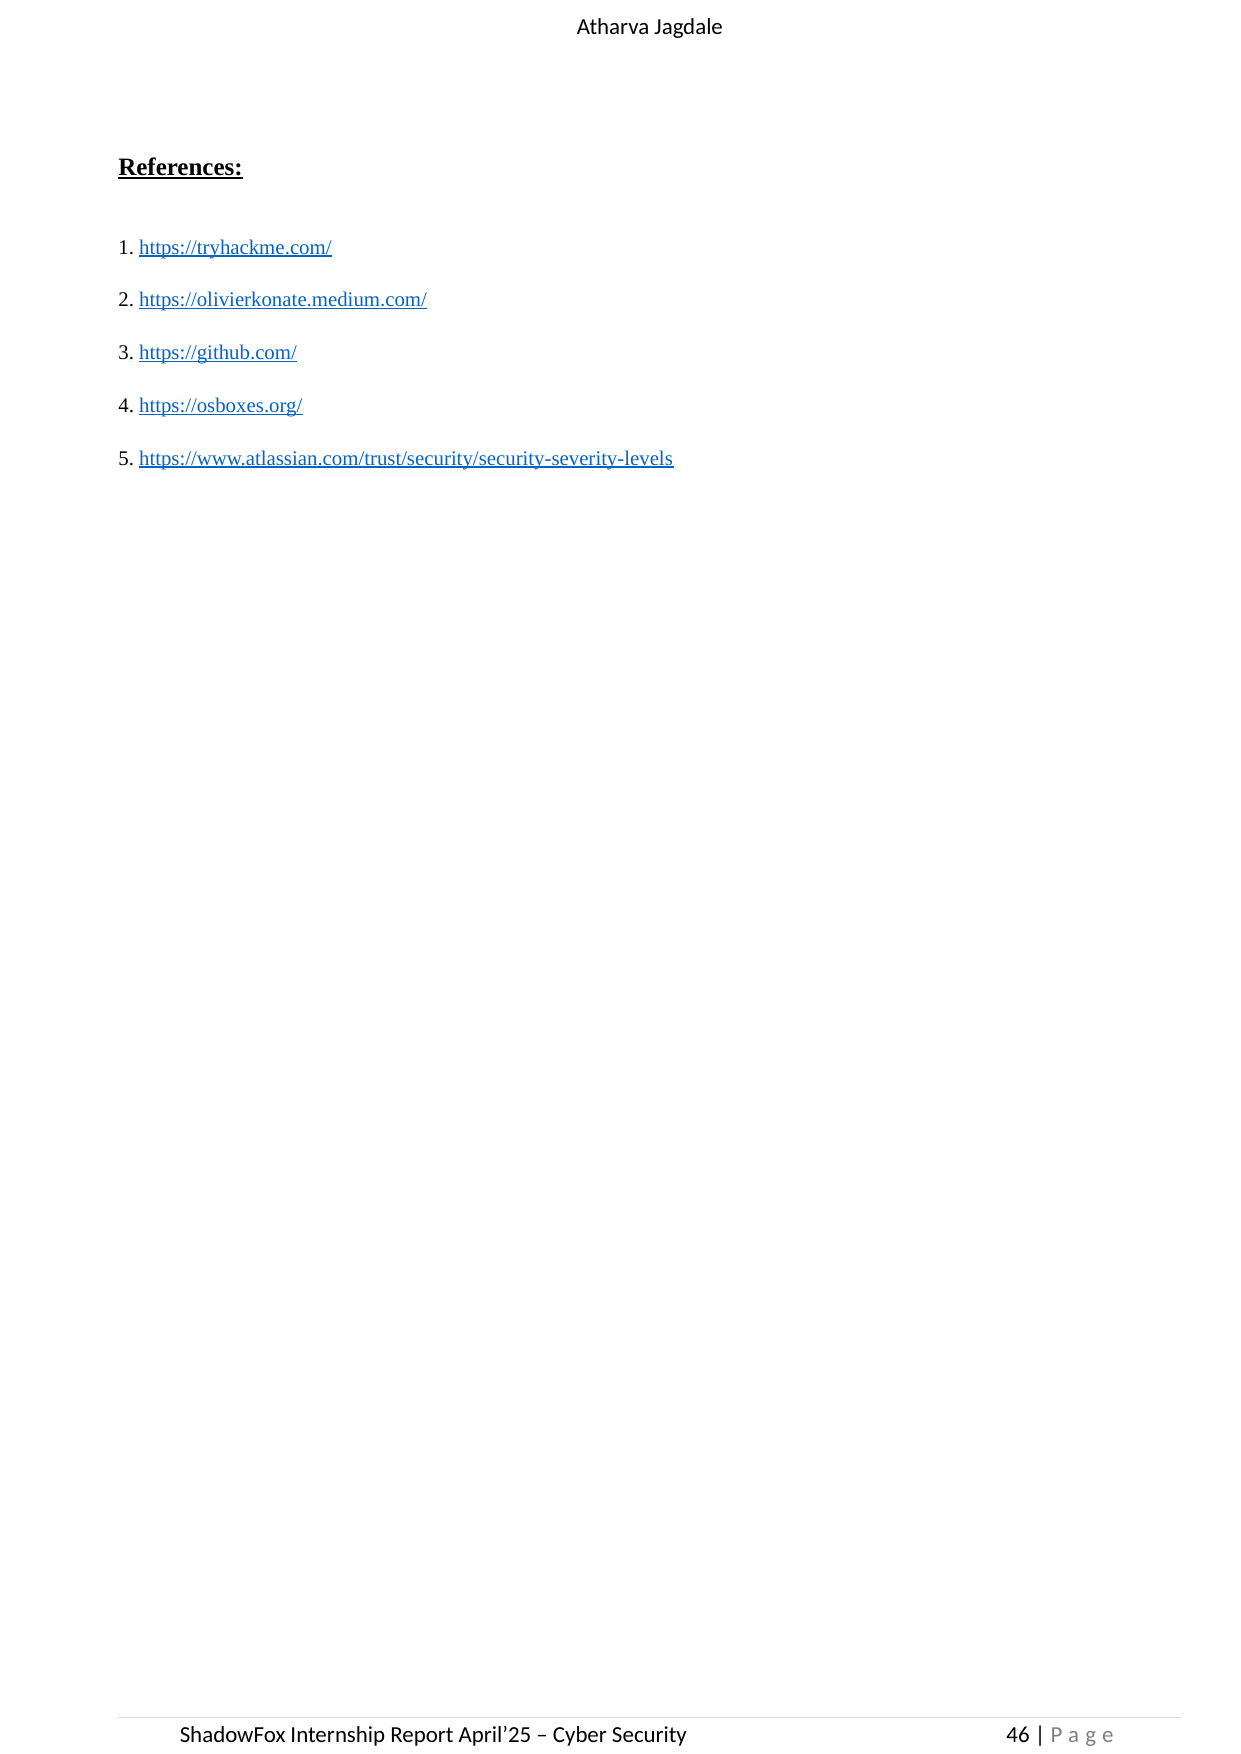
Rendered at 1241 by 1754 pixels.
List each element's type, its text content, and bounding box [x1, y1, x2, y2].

text 1. https://tryhackme.com/ [118, 235, 1181, 259]
text 5. https://www.atlassian.com/trust/security/security-severity-levels [118, 446, 1181, 469]
text References: [118, 152, 1181, 181]
text 3. https://github.com/ [118, 340, 1181, 364]
text 4. https://osboxes.org/ [118, 393, 1181, 417]
text 2. https://olivierkonate.medium.com/ [118, 287, 1181, 311]
